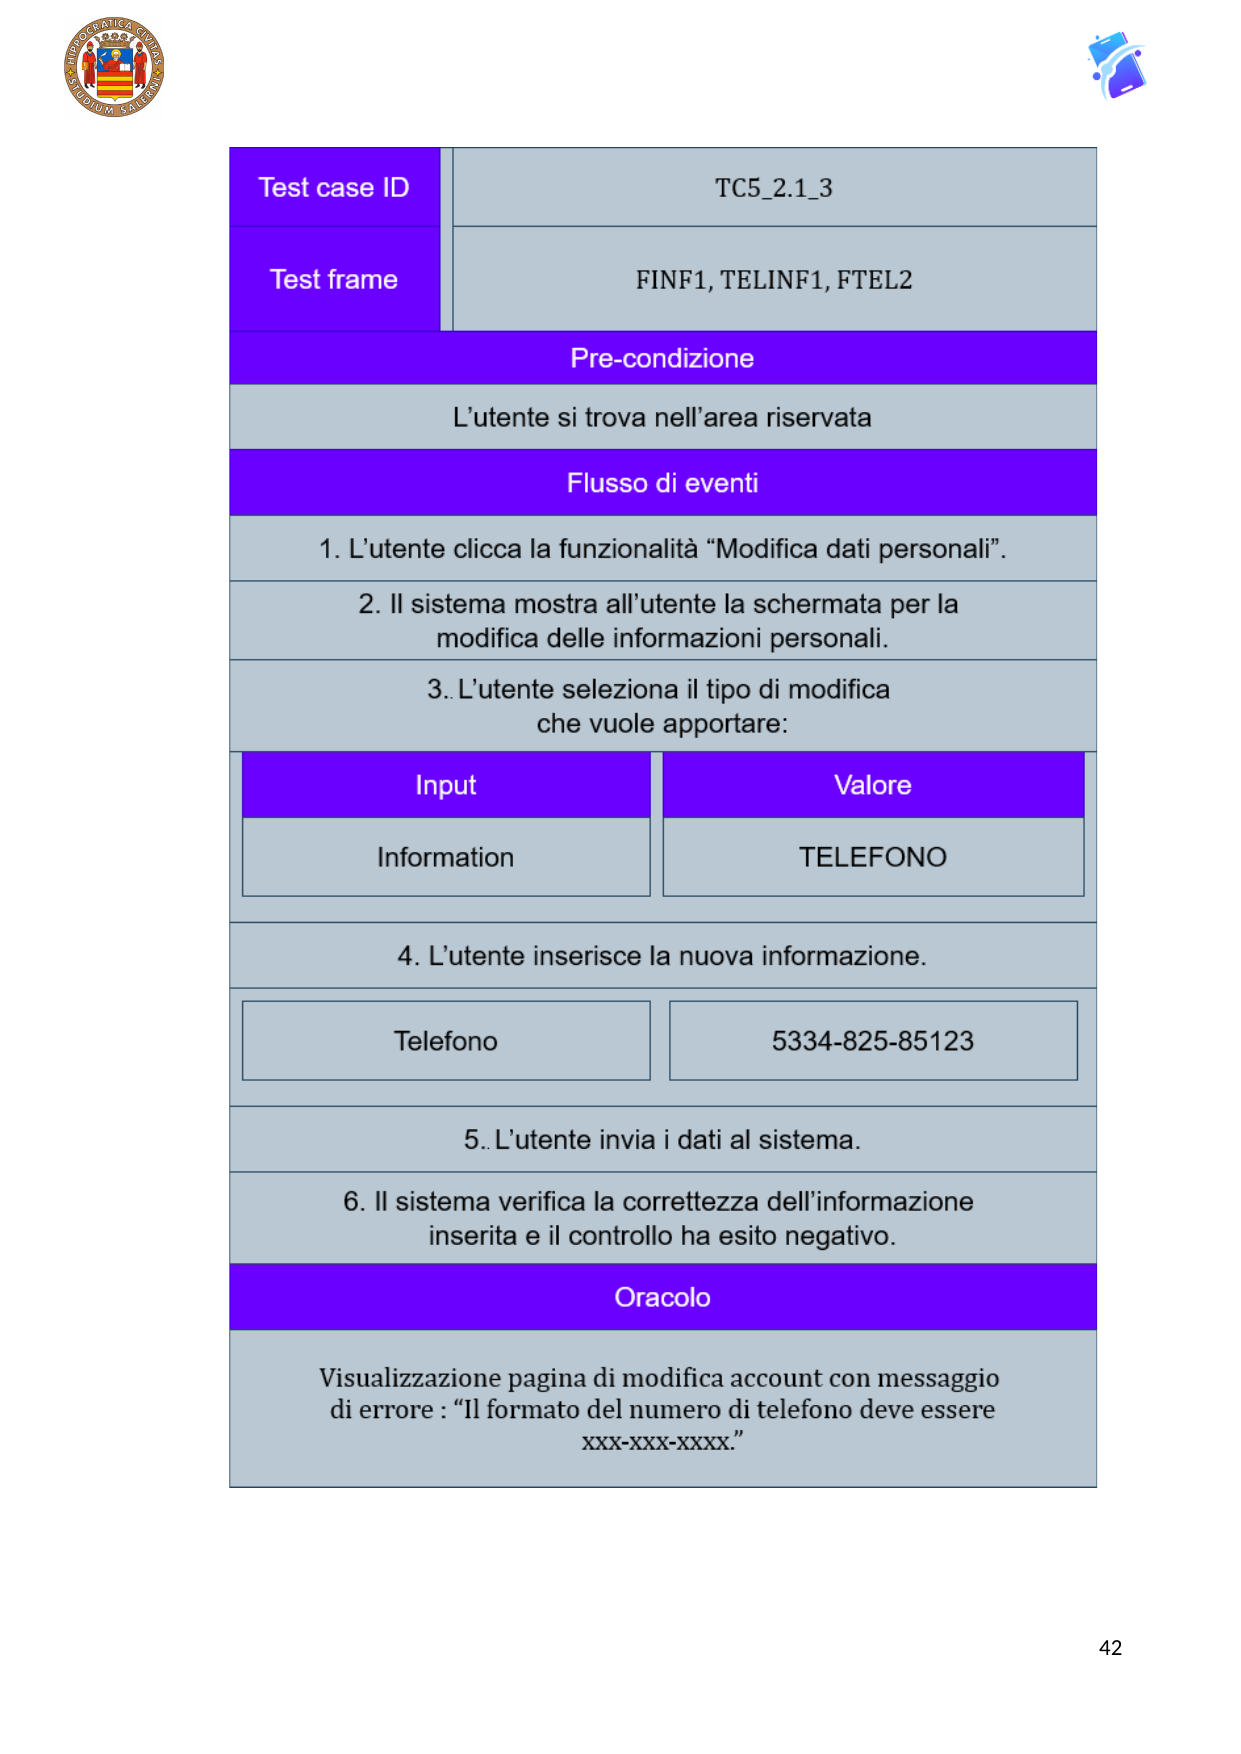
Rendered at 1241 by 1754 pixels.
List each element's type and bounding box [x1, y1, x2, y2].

picture [63, 17, 164, 118]
picture [229, 147, 1098, 1488]
picture [1061, 11, 1174, 133]
